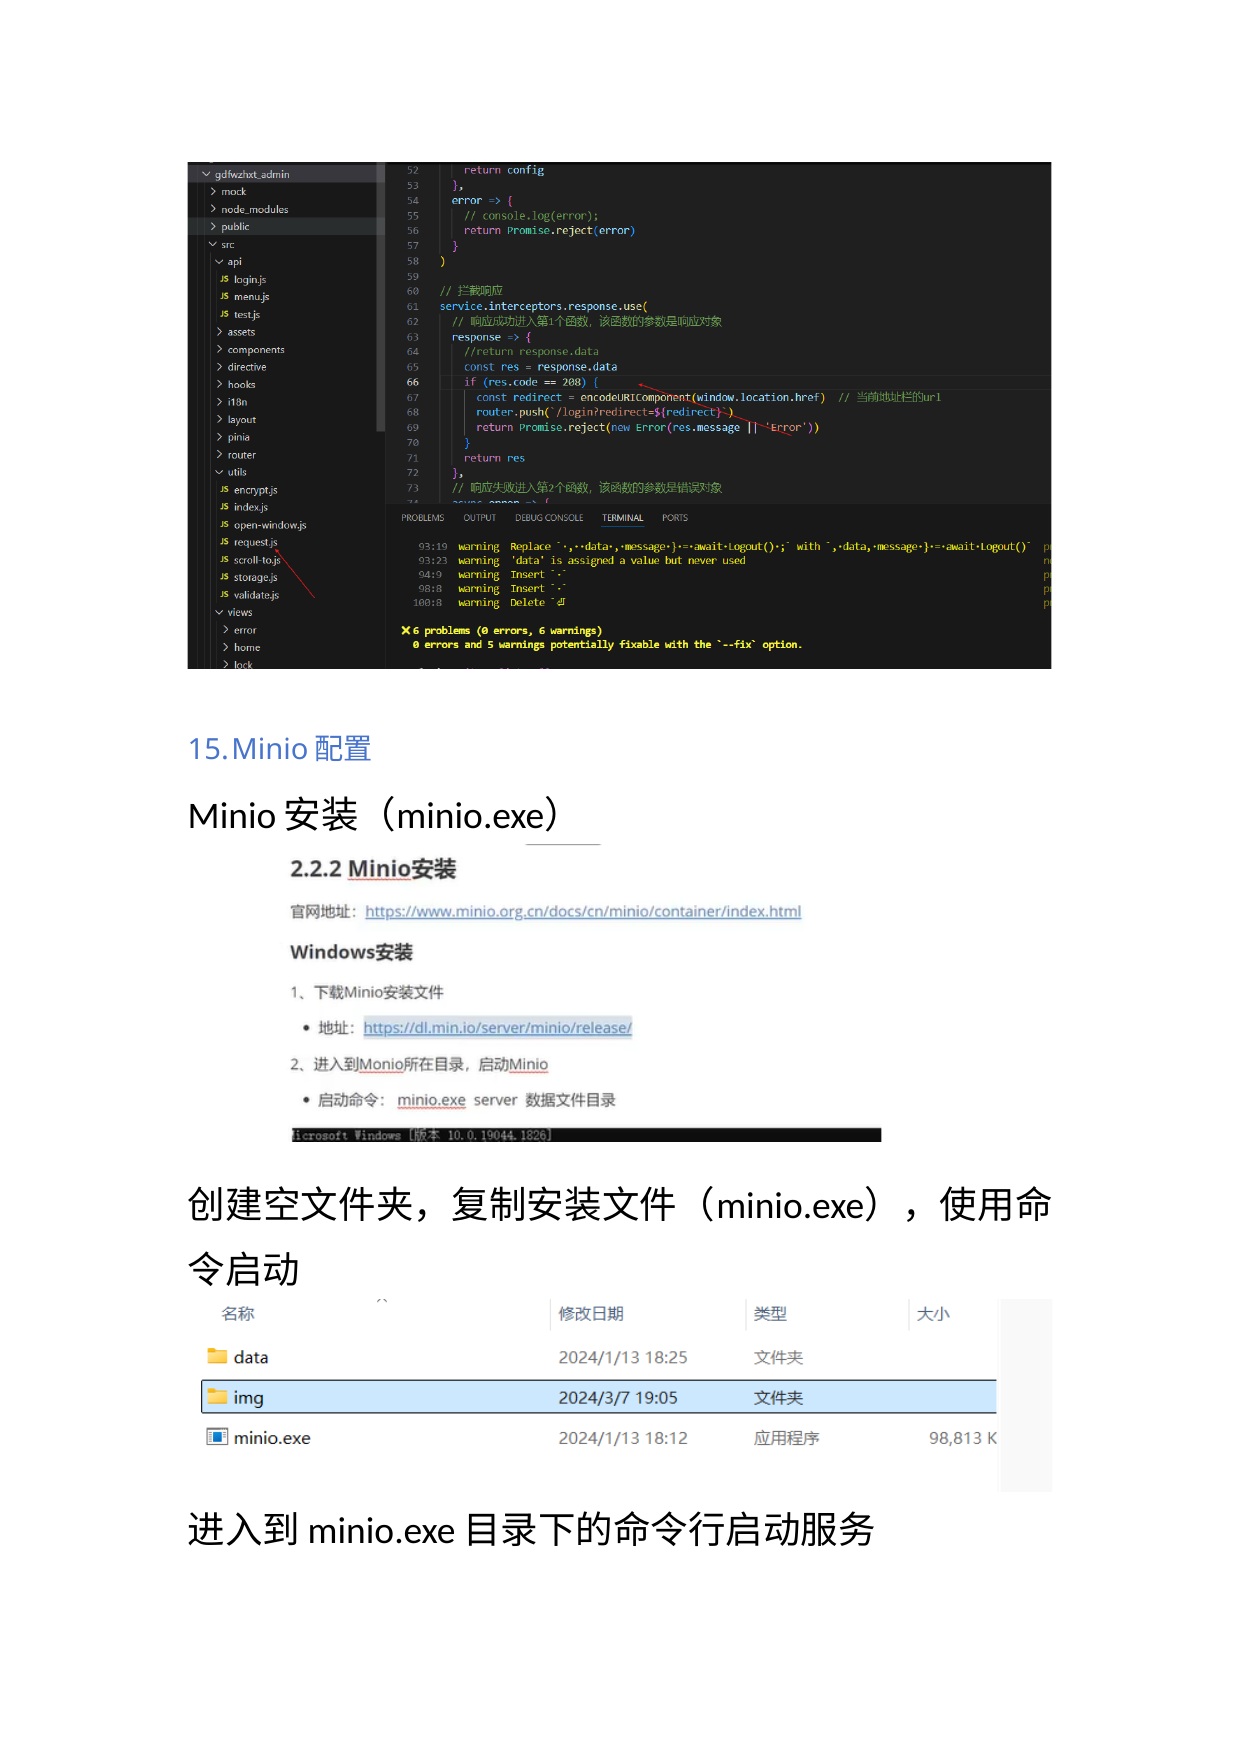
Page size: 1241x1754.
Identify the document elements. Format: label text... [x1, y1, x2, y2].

list 进入到minio.exe目录下的命令行启动服务 [187, 1494, 1053, 1559]
list 创建空文件夹，复制安装文件（minio.exe），使用命令启动 [187, 1169, 1053, 1299]
picture [187, 844, 882, 1142]
picture [187, 162, 1052, 669]
list Minio安装（minio.exe） [187, 779, 1053, 844]
picture [187, 1299, 1053, 1492]
list Minio配置 [187, 714, 1053, 779]
